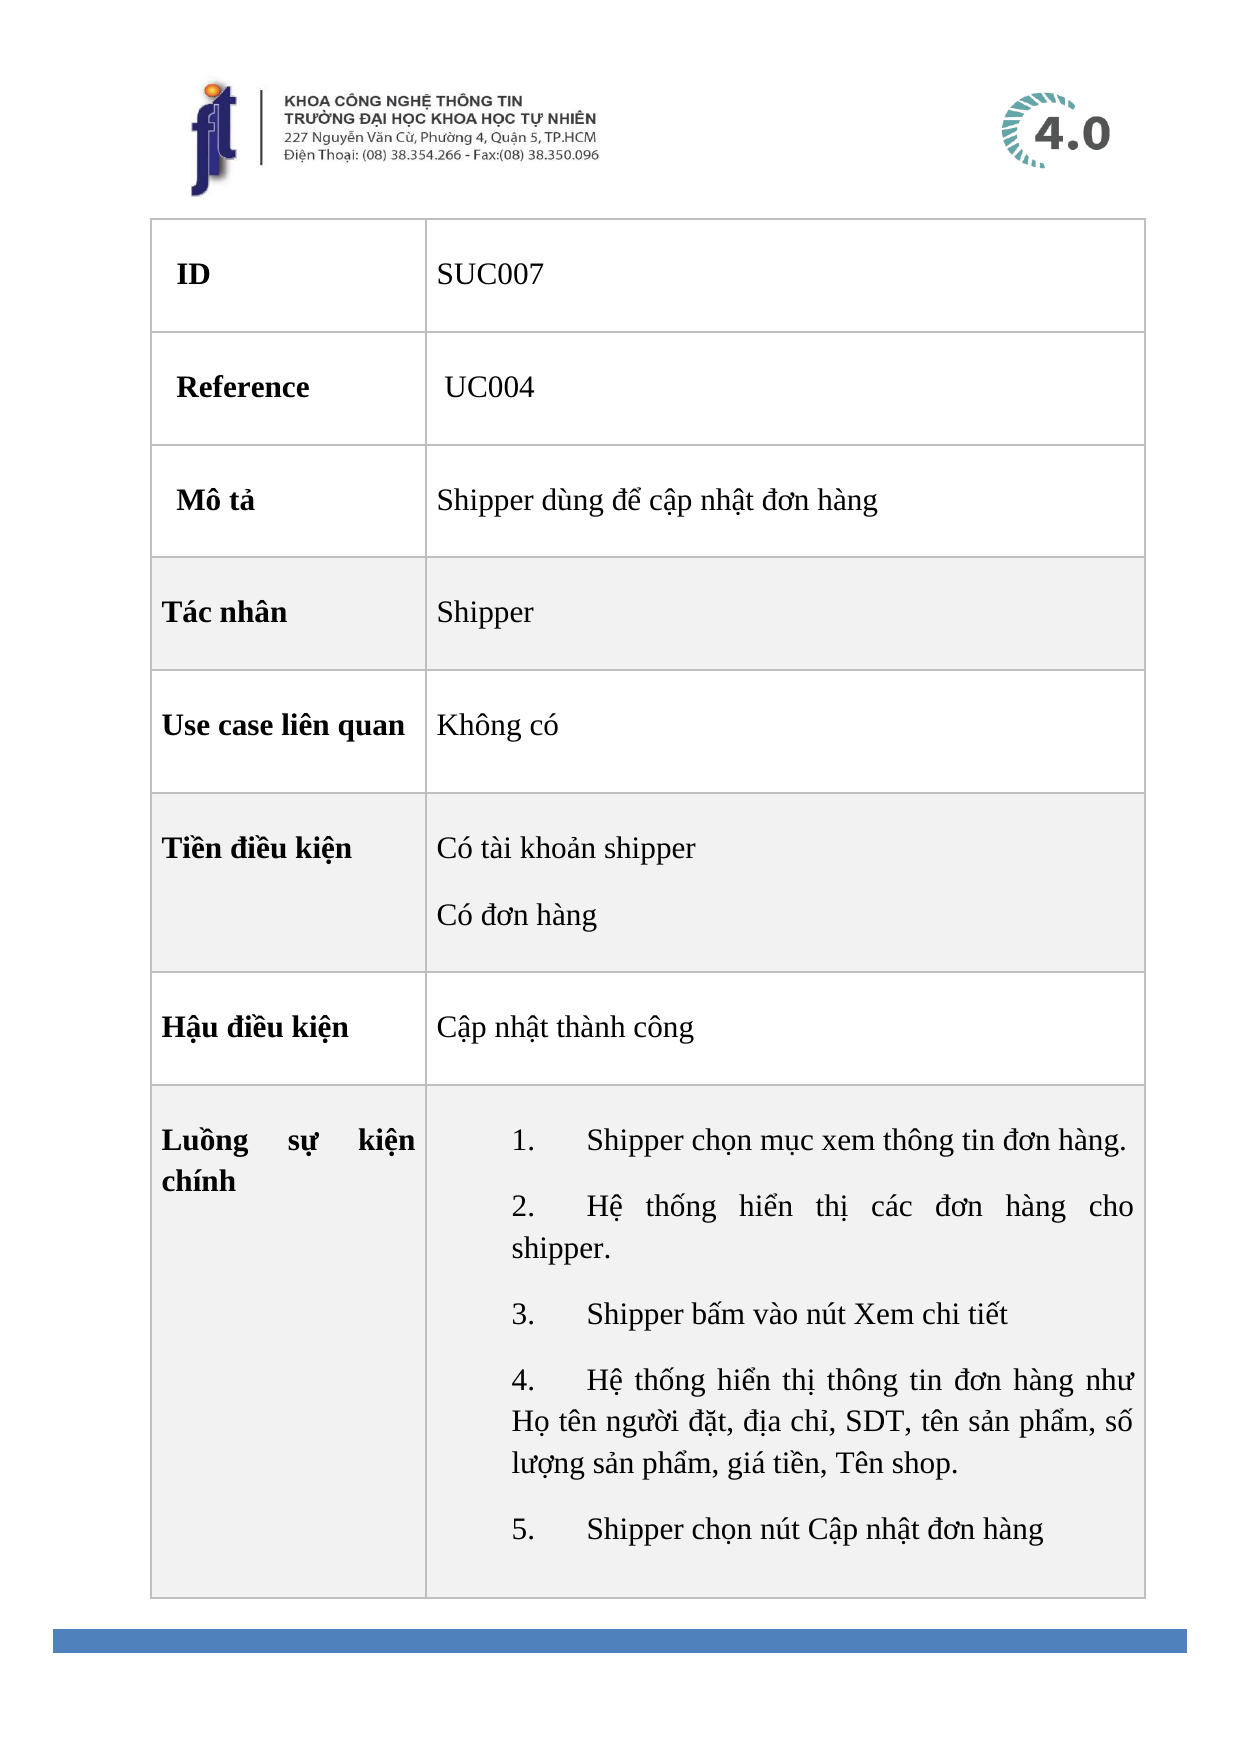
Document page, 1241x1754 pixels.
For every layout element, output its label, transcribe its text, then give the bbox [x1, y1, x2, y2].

table_cell UC004 [427, 333, 1144, 443]
table_cell Mô tả [152, 446, 425, 556]
table_cell Hậu điều kiện [152, 973, 425, 1084]
table_cell Reference [152, 333, 425, 443]
table_cell Không có [427, 671, 1144, 792]
table_cell Có tài khoản shipper Có đơn hàng [427, 794, 1144, 971]
table_cell Luồng sự kiện chính [152, 1086, 425, 1597]
table_cell Tác nhân [152, 558, 425, 669]
table_cell Shipper dùng để cập nhật đơn hàng [427, 446, 1144, 556]
picture [168, 75, 632, 218]
table_cell Use case liên quan [152, 671, 425, 792]
table_cell Cập nhật thành công [427, 973, 1144, 1084]
picture [975, 86, 1138, 175]
table_cell SUC007 [427, 220, 1144, 331]
table_cell Shipper [427, 558, 1144, 669]
table_cell ID [152, 220, 425, 331]
table_cell Tiền điều kiện [152, 794, 425, 971]
